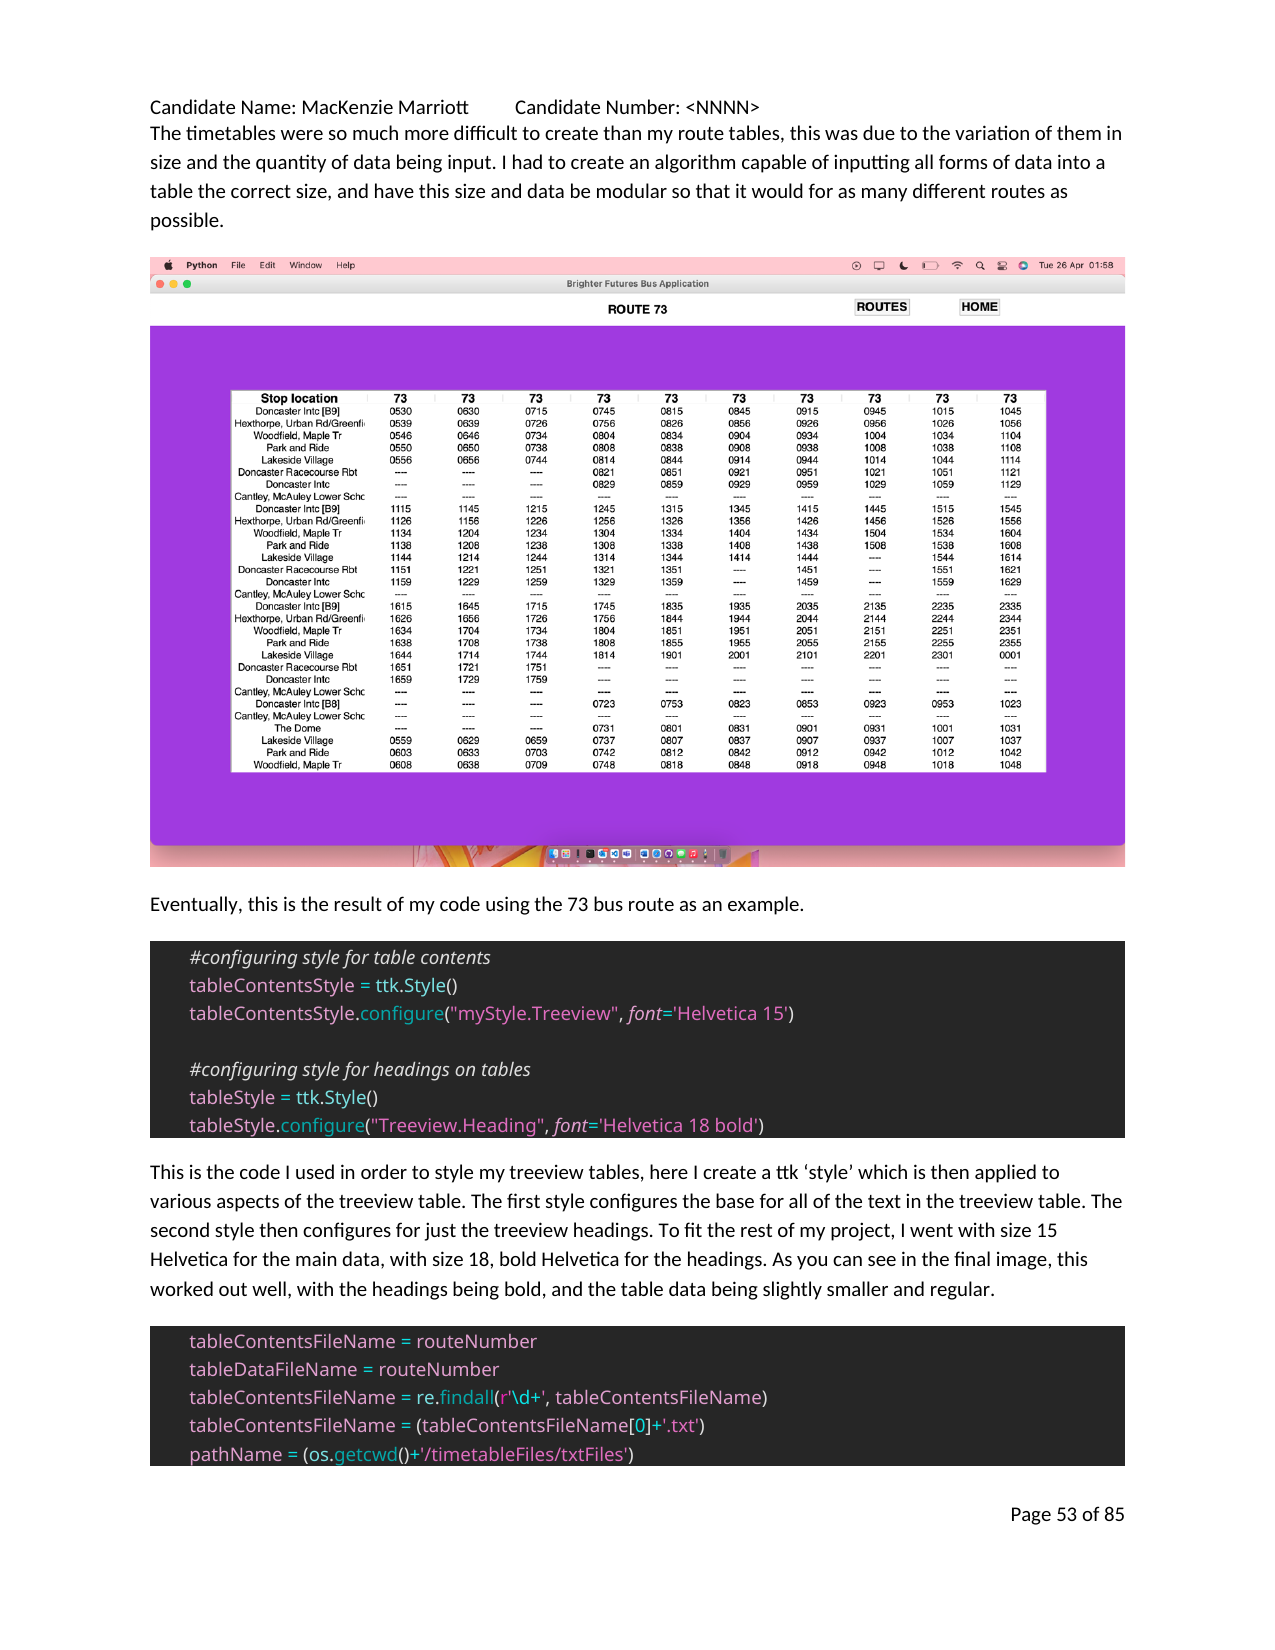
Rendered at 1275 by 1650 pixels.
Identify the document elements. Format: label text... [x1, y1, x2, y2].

text pathName = (os.getcwd()+'/timetableFiles/txtFiles') [150, 1438, 1125, 1466]
picture [150, 257, 1125, 867]
text tableContentsFileName = re.findall(r'\d+', tableContentsFileName) [150, 1382, 1125, 1410]
text tableContentsFileName = routeNumber [150, 1326, 1125, 1354]
text tableContentsStyle.configure("myStyle.Treeview", font='Helvetica 15') [150, 998, 1125, 1026]
text Eventually, this is the result of my code using the 73 bus route as an example. [150, 891, 1125, 917]
text The timetables were so much more difficult to create than my route tables, this was due to the variation of them in size and the quantity of data being input. I had to create an algorithm capable of inputting all forms of data into a table the correct size, and have this size and data be modular so that it would for as many different routes as possible. [150, 120, 1125, 233]
text This is the code I used in order to style my treeview tables, here I create a ttk ‘style’ which is then applied to various aspects of the treeview table. The first style configures the base for all of the text in the treeview table. The second style then configures for just the treeview headings. To fit the rest of my project, I went with size 15 Helvetica for the main data, with size 18, bold Helvetica for the headings. As you can see in the final image, this worked out well, with the headings being bold, and the table data being slightly smaller and regular. [150, 1159, 1125, 1301]
text #configuring style for headings on tables [150, 1054, 1125, 1082]
text tableStyle = ttk.Style() [150, 1082, 1125, 1110]
text tableContentsStyle = ttk.Style() [150, 969, 1125, 998]
text tableContentsFileName = (tableContentsFileName[0]+'.txt') [150, 1410, 1125, 1438]
text tableStyle.configure("Treeview.Heading", font='Helvetica 18 bold') [150, 1110, 1125, 1138]
text #configuring style for table contents [150, 941, 1125, 969]
text tableDataFileName = routeNumber [150, 1354, 1125, 1382]
